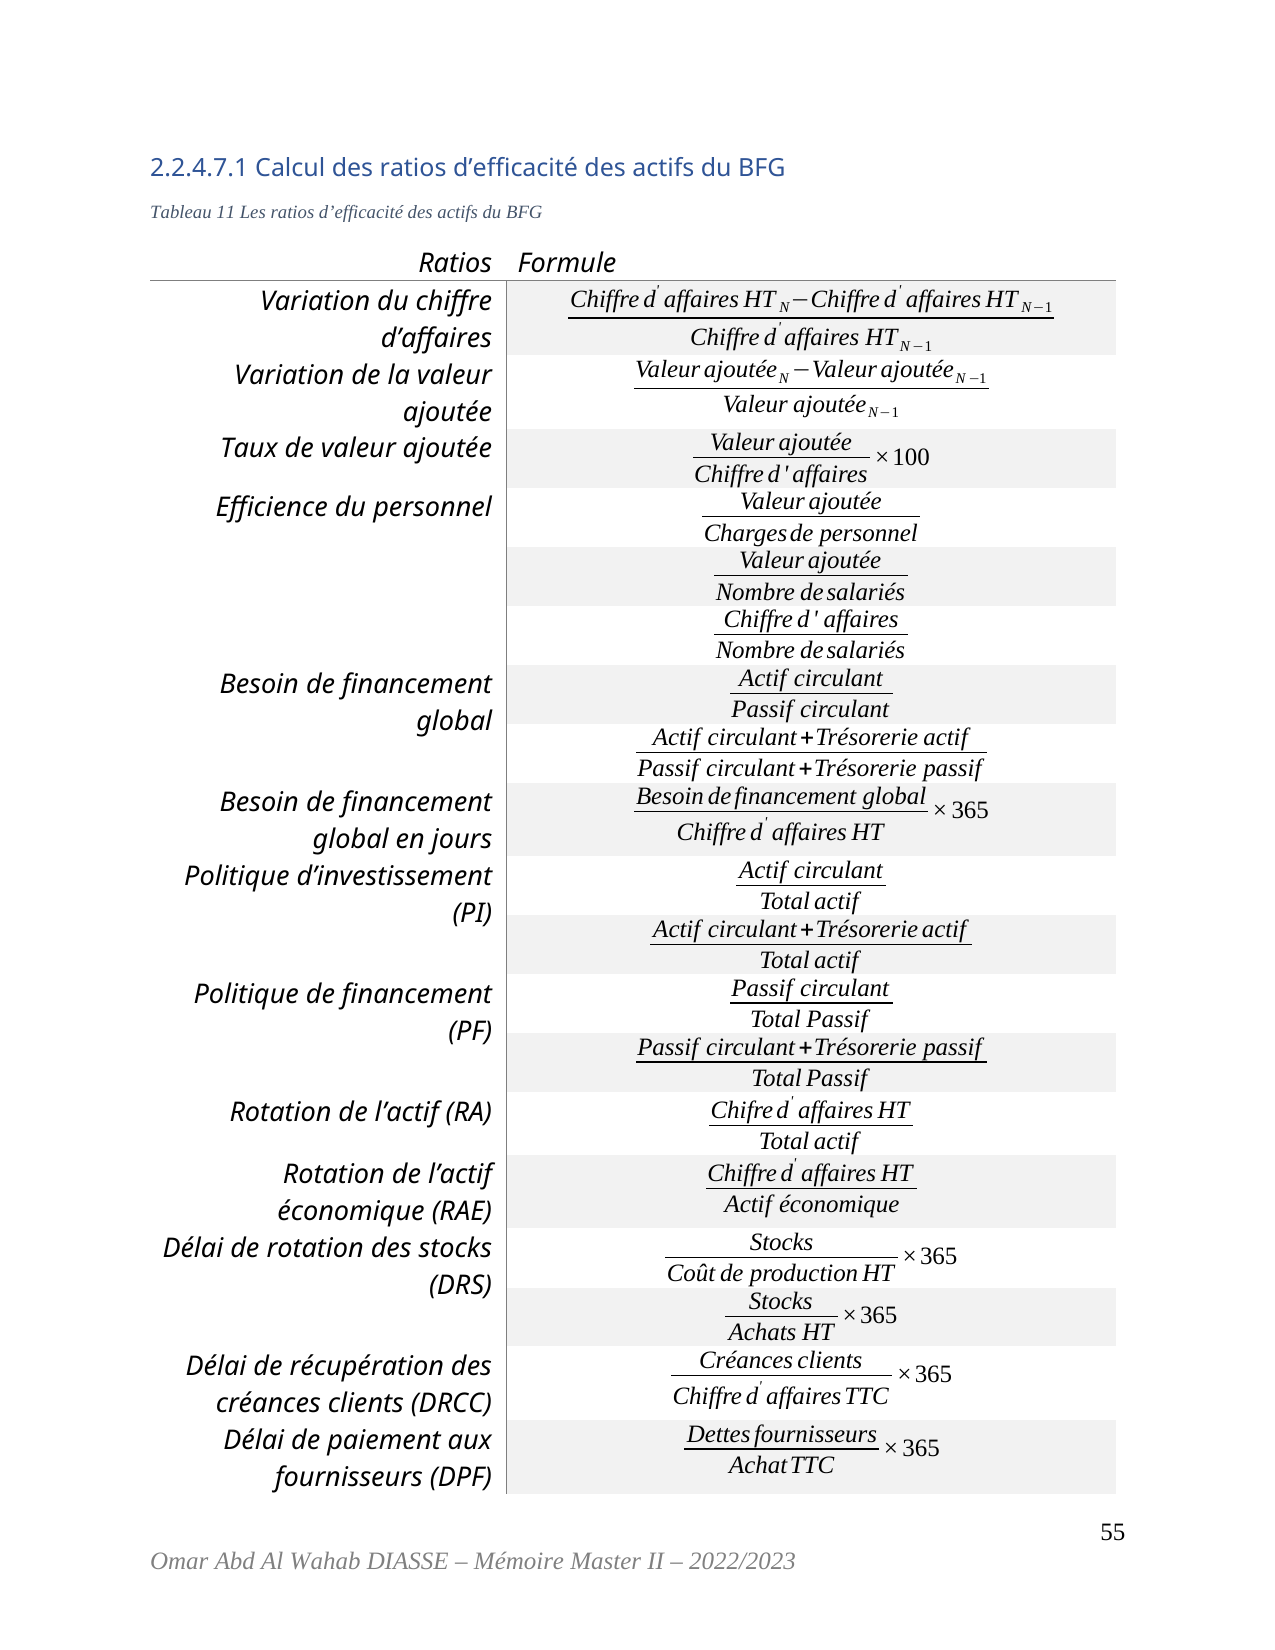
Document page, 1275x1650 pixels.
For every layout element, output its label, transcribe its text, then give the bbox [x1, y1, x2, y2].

table_cell Délai de rotation des stocks (DRS) [150, 1229, 506, 1346]
table_header Formule [506, 244, 1116, 280]
table_cell Besoin de financement global [150, 665, 506, 783]
table_cell [507, 915, 1116, 974]
table_cell Politique d’investissement (PI) [150, 856, 506, 974]
table_cell Délai de récupération des créances clients (DRCC) [150, 1346, 506, 1420]
table_cell [507, 724, 1116, 783]
table_cell [507, 606, 1116, 665]
table_cell Variation du chiffre d’affaires [150, 281, 506, 355]
table_cell [507, 665, 1116, 724]
table_cell [507, 1420, 1116, 1494]
table_cell [507, 488, 1116, 547]
table_cell [507, 355, 1116, 429]
table_cell [507, 281, 1116, 355]
table_cell [507, 1288, 1116, 1346]
table_cell [507, 429, 1116, 488]
table_cell [507, 1229, 1116, 1287]
table_cell [507, 547, 1116, 606]
table_cell Politique de financement (PF) [150, 974, 506, 1092]
table_cell Rotation de l’actif économique (RAE) [150, 1155, 506, 1228]
table_cell [507, 1346, 1116, 1420]
table_cell Délai de paiement aux fournisseurs (DPF) [150, 1420, 506, 1494]
table_cell Taux de valeur ajoutée [150, 429, 506, 488]
text Tableau 11 Les ratios d’efficacité des actifs du BFG [150, 201, 1125, 223]
subtitle Calcul des ratios d’efficacité des actifs du BFG [150, 150, 1125, 184]
table_cell [507, 1033, 1116, 1092]
table_cell [507, 856, 1116, 915]
table_cell [507, 974, 1116, 1033]
table_cell Besoin de financement global en jours [150, 783, 506, 856]
table_cell [507, 783, 1116, 856]
table_header Ratios [150, 244, 506, 280]
table_cell Efficience du personnel [150, 488, 506, 665]
table_cell Variation de la valeur ajoutée [150, 355, 506, 429]
table_cell [507, 1155, 1116, 1228]
table_cell Rotation de l’actif (RA) [150, 1092, 506, 1155]
table_cell [507, 1092, 1116, 1155]
